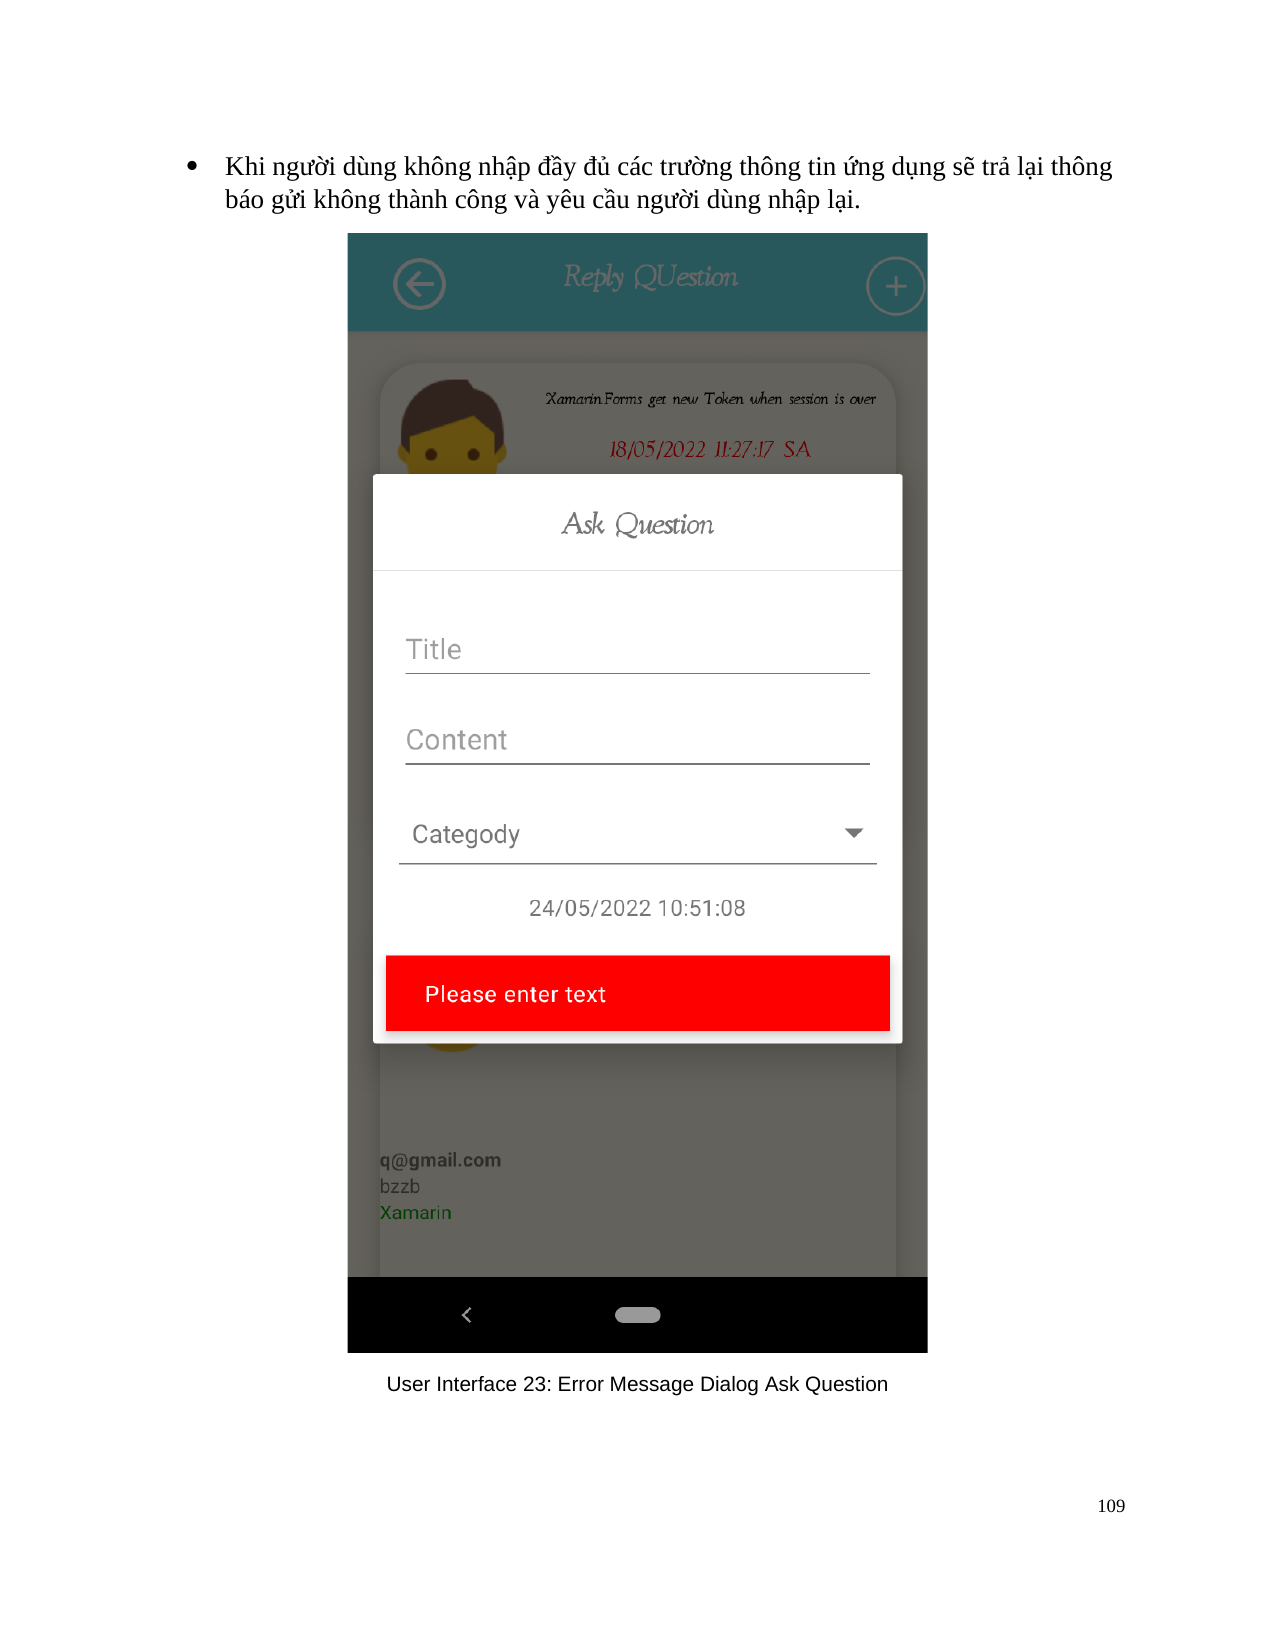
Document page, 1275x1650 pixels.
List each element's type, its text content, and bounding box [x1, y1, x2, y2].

list Khi người dùng không nhập đầy đủ các trường thông tin ứng dụng sẽ trả lại thông báo gửi không thành công và yêu cầu người dùng nhập lại. [187, 150, 1125, 215]
picture [347, 233, 928, 1353]
